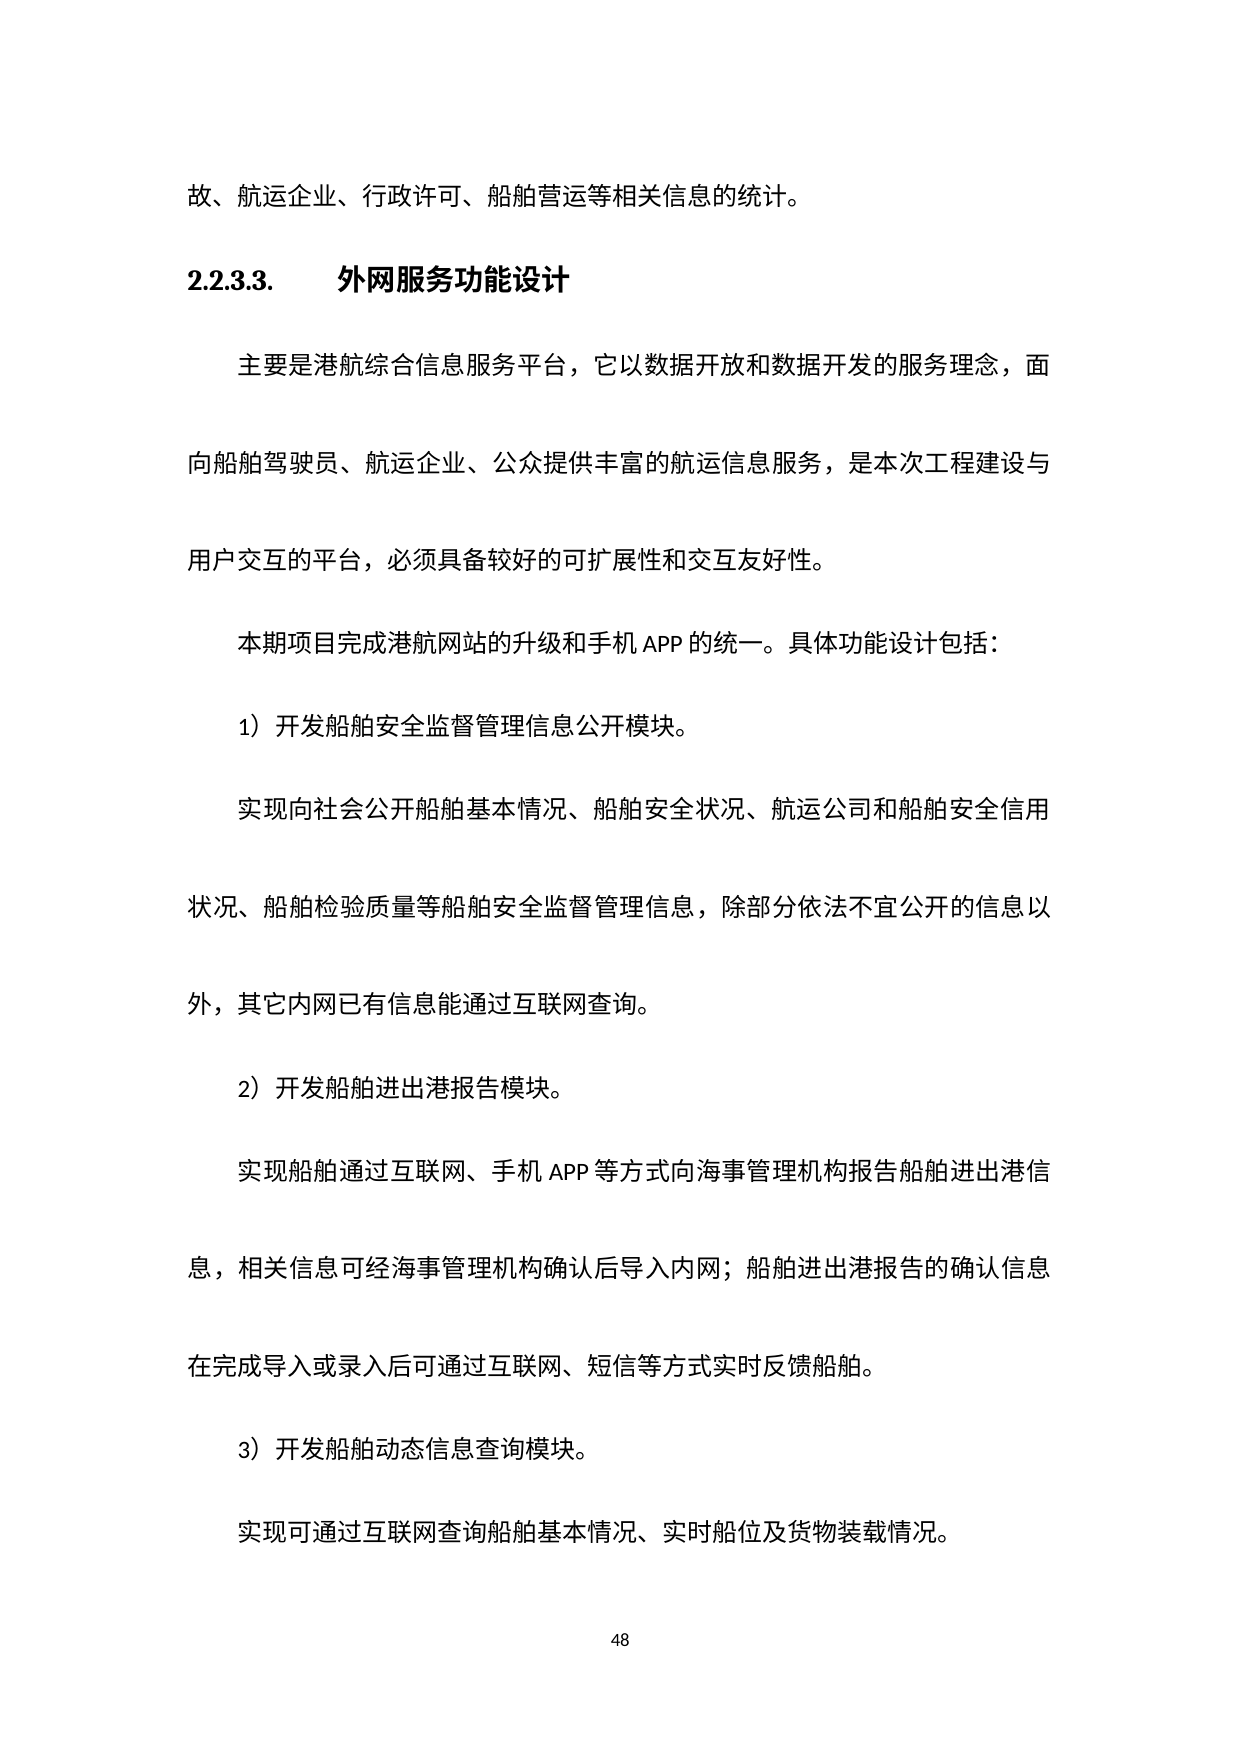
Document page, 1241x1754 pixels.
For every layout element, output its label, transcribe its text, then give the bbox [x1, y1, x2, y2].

text 3）开发船舶动态信息查询模块。 [187, 1415, 1053, 1480]
text 实现向社会公开船舶基本情况、船舶安全状况、航运公司和船舶安全信用状况、船舶检验质量等船舶安全监督管理信息，除部分依法不宜公开的信息以外，其它内网已有信息能通过互联网查询。 [187, 776, 1053, 1036]
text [187, 162, 1053, 227]
text 本期项目完成港航网站的升级和手机APP的统一。具体功能设计包括： [187, 609, 1053, 674]
text 2）开发船舶进出港报告模块。 [187, 1054, 1053, 1119]
text 实现可通过互联网查询船舶基本情况、实时船位及货物装载情况。 [187, 1498, 1053, 1563]
text 实现船舶通过互联网、手机APP等方式向海事管理机构报告船舶进出港信息，相关信息可经海事管理机构确认后导入内网；船舶进出港报告的确认信息在完成导入或录入后可通过互联网、短信等方式实时反馈船舶。 [187, 1137, 1053, 1397]
text 主要是港航综合信息服务平台，它以数据开放和数据开发的服务理念，面向船舶驾驶员、航运企业、公众提供丰富的航运信息服务，是本次工程建设与用户交互的平台，必须具备较好的可扩展性和交互友好性。 [187, 331, 1053, 591]
subtitle 外网服务功能设计 [187, 245, 1053, 310]
text 1）开发船舶安全监督管理信息公开模块。 [187, 692, 1053, 757]
